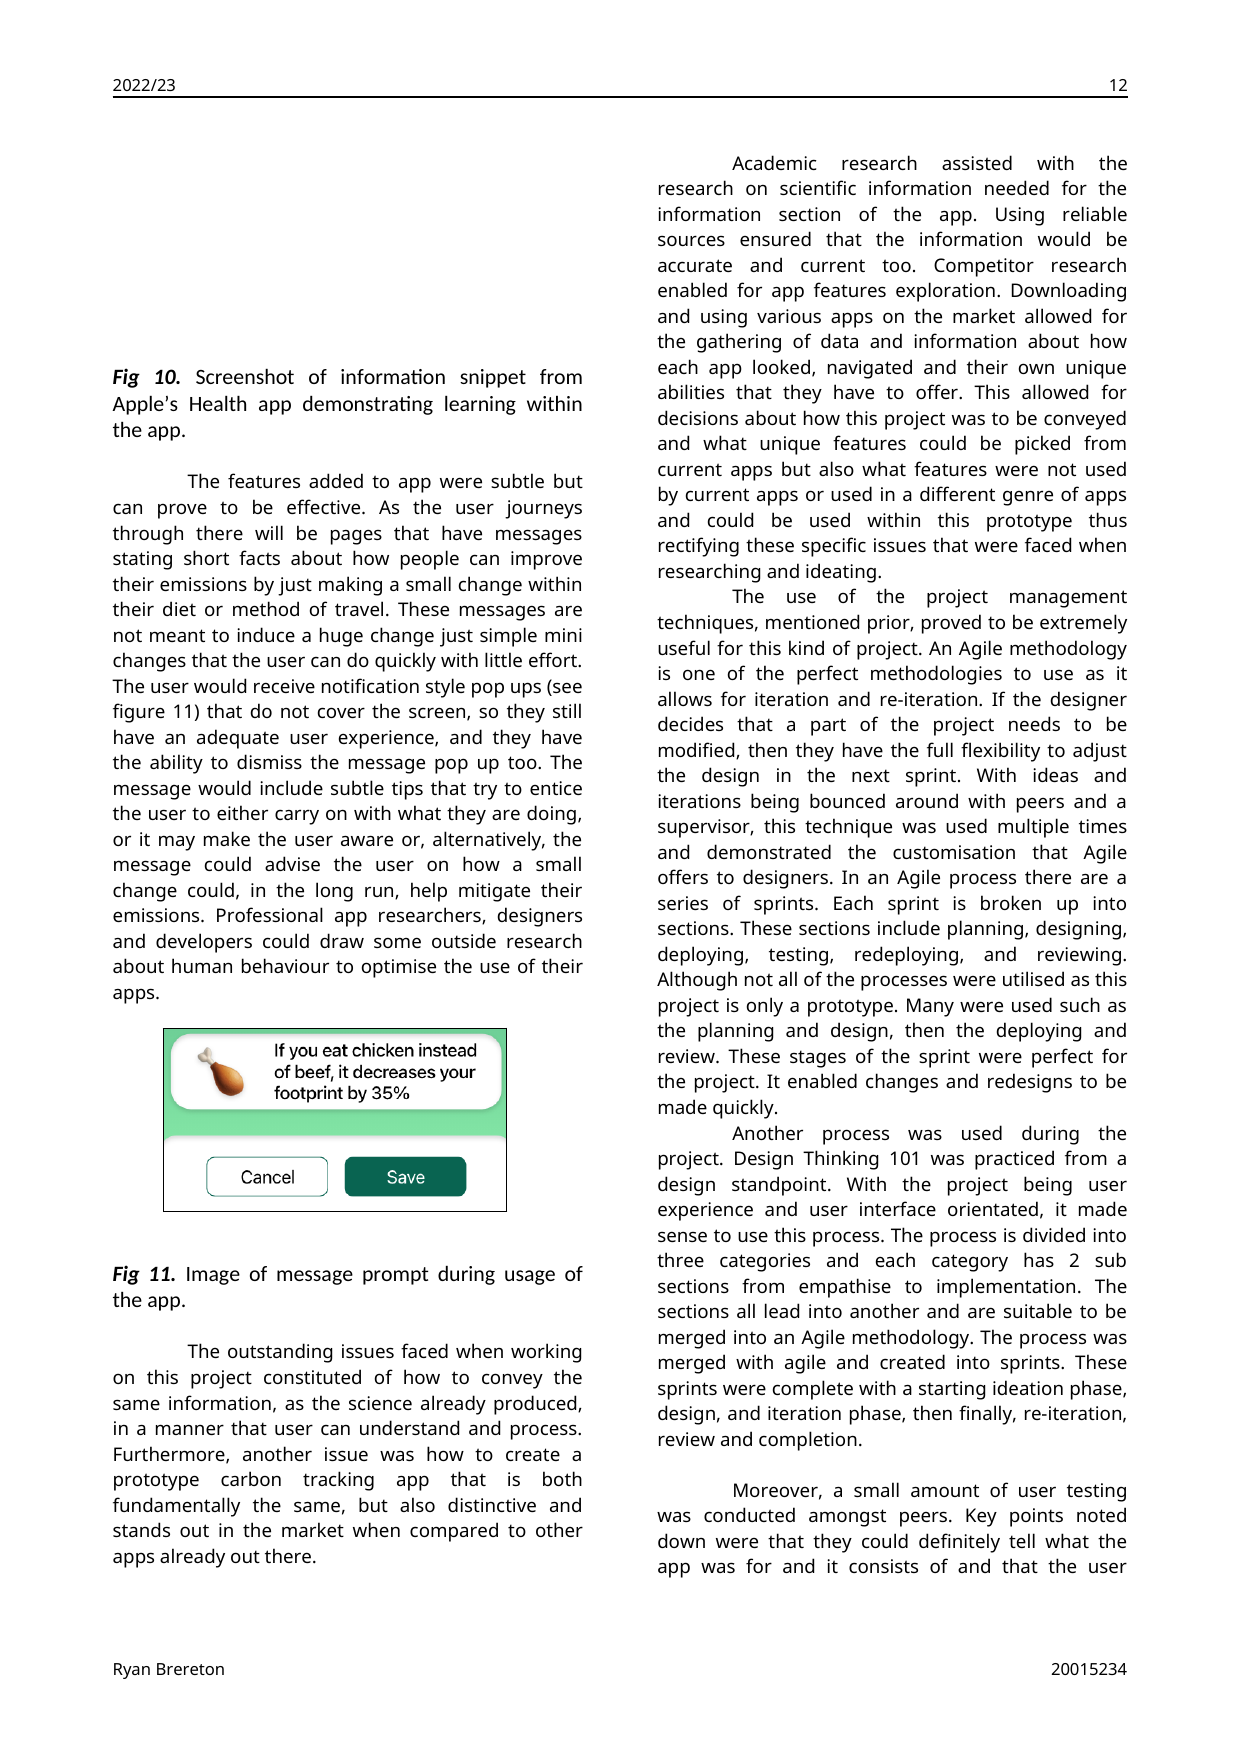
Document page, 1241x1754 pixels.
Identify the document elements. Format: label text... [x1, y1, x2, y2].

text The outstanding issues faced when working on this project constituted of how to convey the same information, as the science already produced, in a manner that user can understand and process. Furthermore, another issue was how to create a prototype carbon tracking app that is both fundamentally the same, but also distinctive and stands out in the market when compared to other apps already out there. [112, 1339, 583, 1568]
text Academic research assisted with the research on scientific information needed for the information section of the app. Using reliable sources ensured that the information would be accurate and current too. Competitor research enabled for app features exploration. Downloading and using various apps on the market allowed for the gathering of data and information about how each app looked, navigated and their own unique abilities that they have to offer. This allowed for decisions about how this project was to be conveyed and what unique features could be picked from current apps but also what features were not used by current apps or used in a different genre of apps and could be used within this prototype thus rectifying these specific issues that were faced when researching and ideating. [657, 150, 1128, 584]
text The features added to app were subtle but can prove to be effective. As the user journeys through there will be pages that have messages stating short facts about how people can improve their emissions by just making a small change within their diet or method of travel. These messages are not meant to induce a huge change just simple mini changes that the user can do quickly with little effort. The user would receive notification style pop ups (see figure 11) that do not cover the screen, so they still have an adequate user experience, and they have the ability to dismiss the message pop up too. The message would include subtle tips that try to entice the user to either carry on with what they are doing, or it may make the user aware or, alternatively, the message could advise the user on how a small change could, in the long run, help mitigate their emissions. Professional app researchers, designers and developers could draw some outside research about human behaviour to optimise the use of their apps. [112, 469, 583, 1005]
text Another process was used during the project. Design Thinking 101 was practiced from a design standpoint. With the project being user experience and user interface orientated, it made sense to use this process. The process is divided into three categories and each category has 2 sub sections from empathise to implementation. The sections all lead into another and are suitable to be merged into an Agile methodology. The process was merged with agile and created into sprints. These sprints were complete with a starting ideation phase, design, and iteration phase, then finally, re-iteration, review and completion. [657, 1120, 1128, 1452]
text Fig 10. Screenshot of information snippet from Apple’s Health app demonstrating learning within the app. [112, 363, 583, 443]
text The use of the project management techniques, mentioned prior, proved to be extremely useful for this kind of project. An Agile methodology is one of the perfect methodologies to use as it allows for iteration and re-iteration. If the designer decides that a part of the project needs to be modified, then they have the full flexibility to adjust the design in the next sprint. With ideas and iterations being bounced around with peers and a supervisor, this technique was used multiple times and demonstrated the customisation that Agile offers to designers. In an Agile process there are a series of sprints. Each sprint is broken up into sections. These sections include planning, designing, deploying, testing, redeploying, and reviewing. Although not all of the processes were utilised as this project is only a prototype. Many were used such as the planning and design, then the deploying and review. These stages of the sprint were perfect for the project. It enabled changes and redesigns to be made quickly. [657, 584, 1128, 1120]
picture [164, 1029, 506, 1211]
text Fig 11. Image of message prompt during usage of the app. [112, 1260, 583, 1313]
